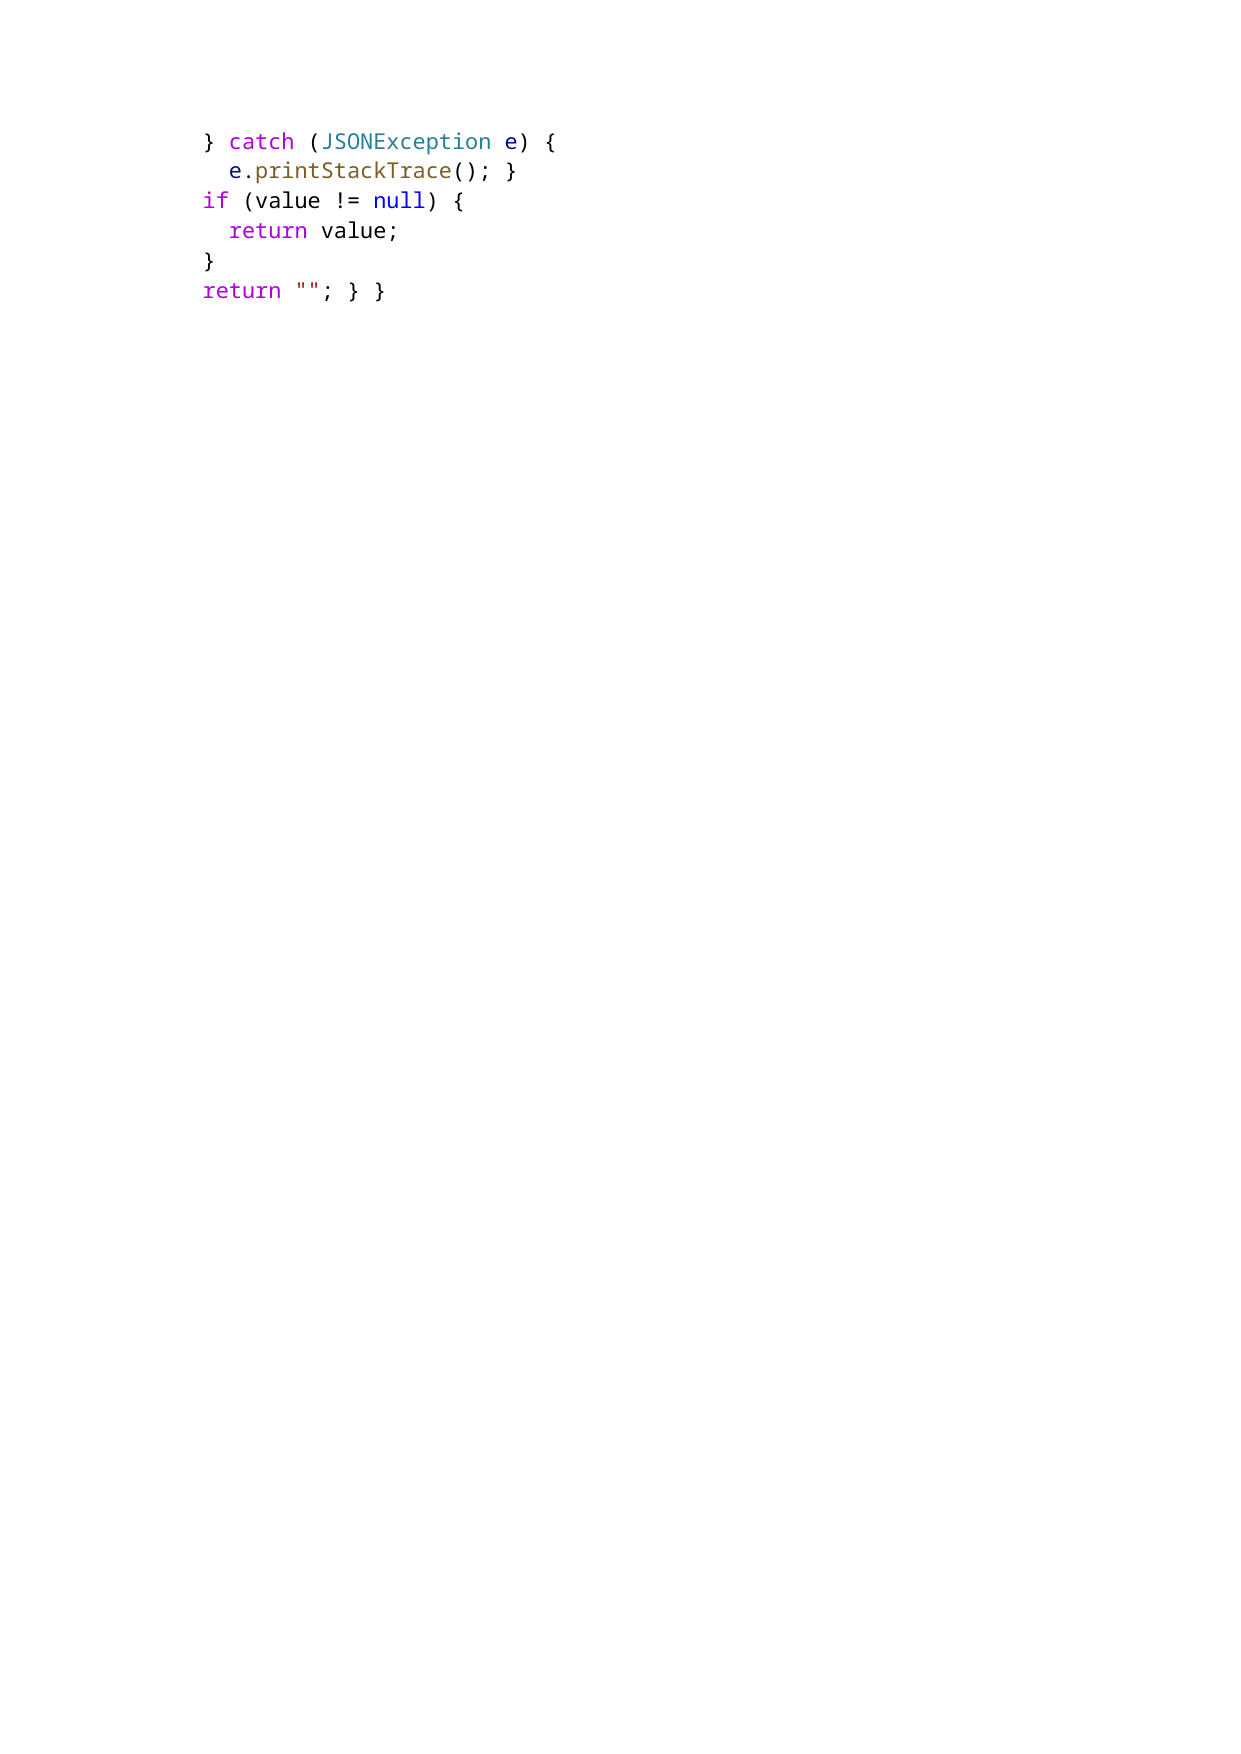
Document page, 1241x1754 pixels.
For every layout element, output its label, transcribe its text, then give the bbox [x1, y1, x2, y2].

text } catch (JSONException e) { [150, 126, 1090, 156]
text return value; [150, 215, 1090, 245]
text if (value != null) { [150, 185, 1090, 215]
text e.printStackTrace(); } [150, 156, 1090, 185]
text } [150, 245, 1090, 275]
text return ""; } } [150, 275, 1090, 304]
